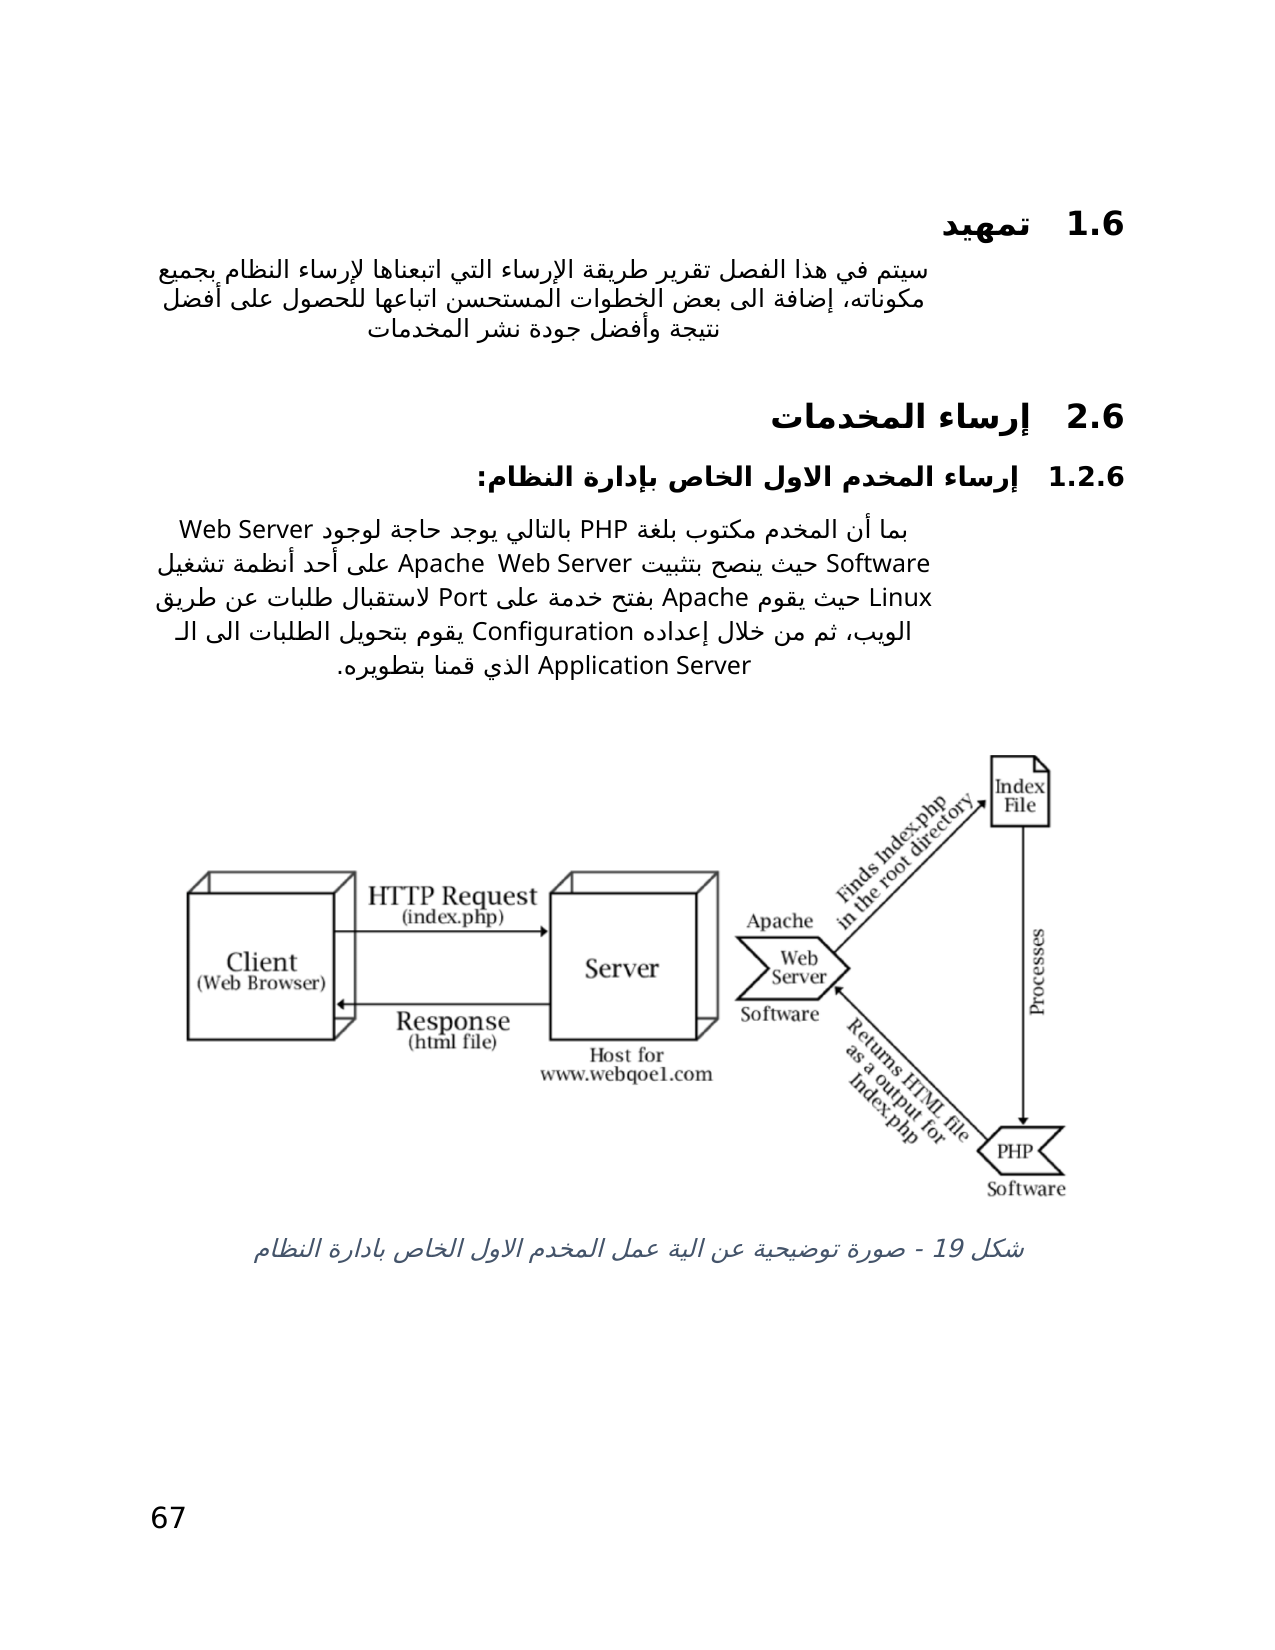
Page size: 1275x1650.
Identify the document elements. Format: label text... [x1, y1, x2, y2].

picture [150, 707, 1125, 1219]
title 2.6 إرساء المخدمات [150, 397, 1125, 436]
text بما أن المخدم مكتوب بلغة PHP بالتالي يوجد حاجة لوجود Web Server Software حيث ينصح بتثبيت Apache Web Server على أحد أنظمة تشغيل Linux حيث يقوم Apache بفتح خدمة على Port لاستقبال طلبات عن طريق الويب، ثم من خلال إعداده Configuration يقوم بتحويل الطلبات الى الـ Application Server الذي قمنا بتطويره. [150, 512, 937, 682]
title 1.2.6 إرساء المخدم الاول الخاص بإدارة النظام: [150, 461, 1125, 493]
text سيتم في هذا الفصل تقرير طريقة الإرساء التي اتبعناها لإرساء النظام بجميع مكوناته، إضافة الى بعض الخطوات المستحسن اتباعها للحصول على أفضل نتيجة وأفضل جودة نشر المخدمات [150, 256, 937, 343]
title 1.6 تمهيد [150, 204, 1125, 243]
